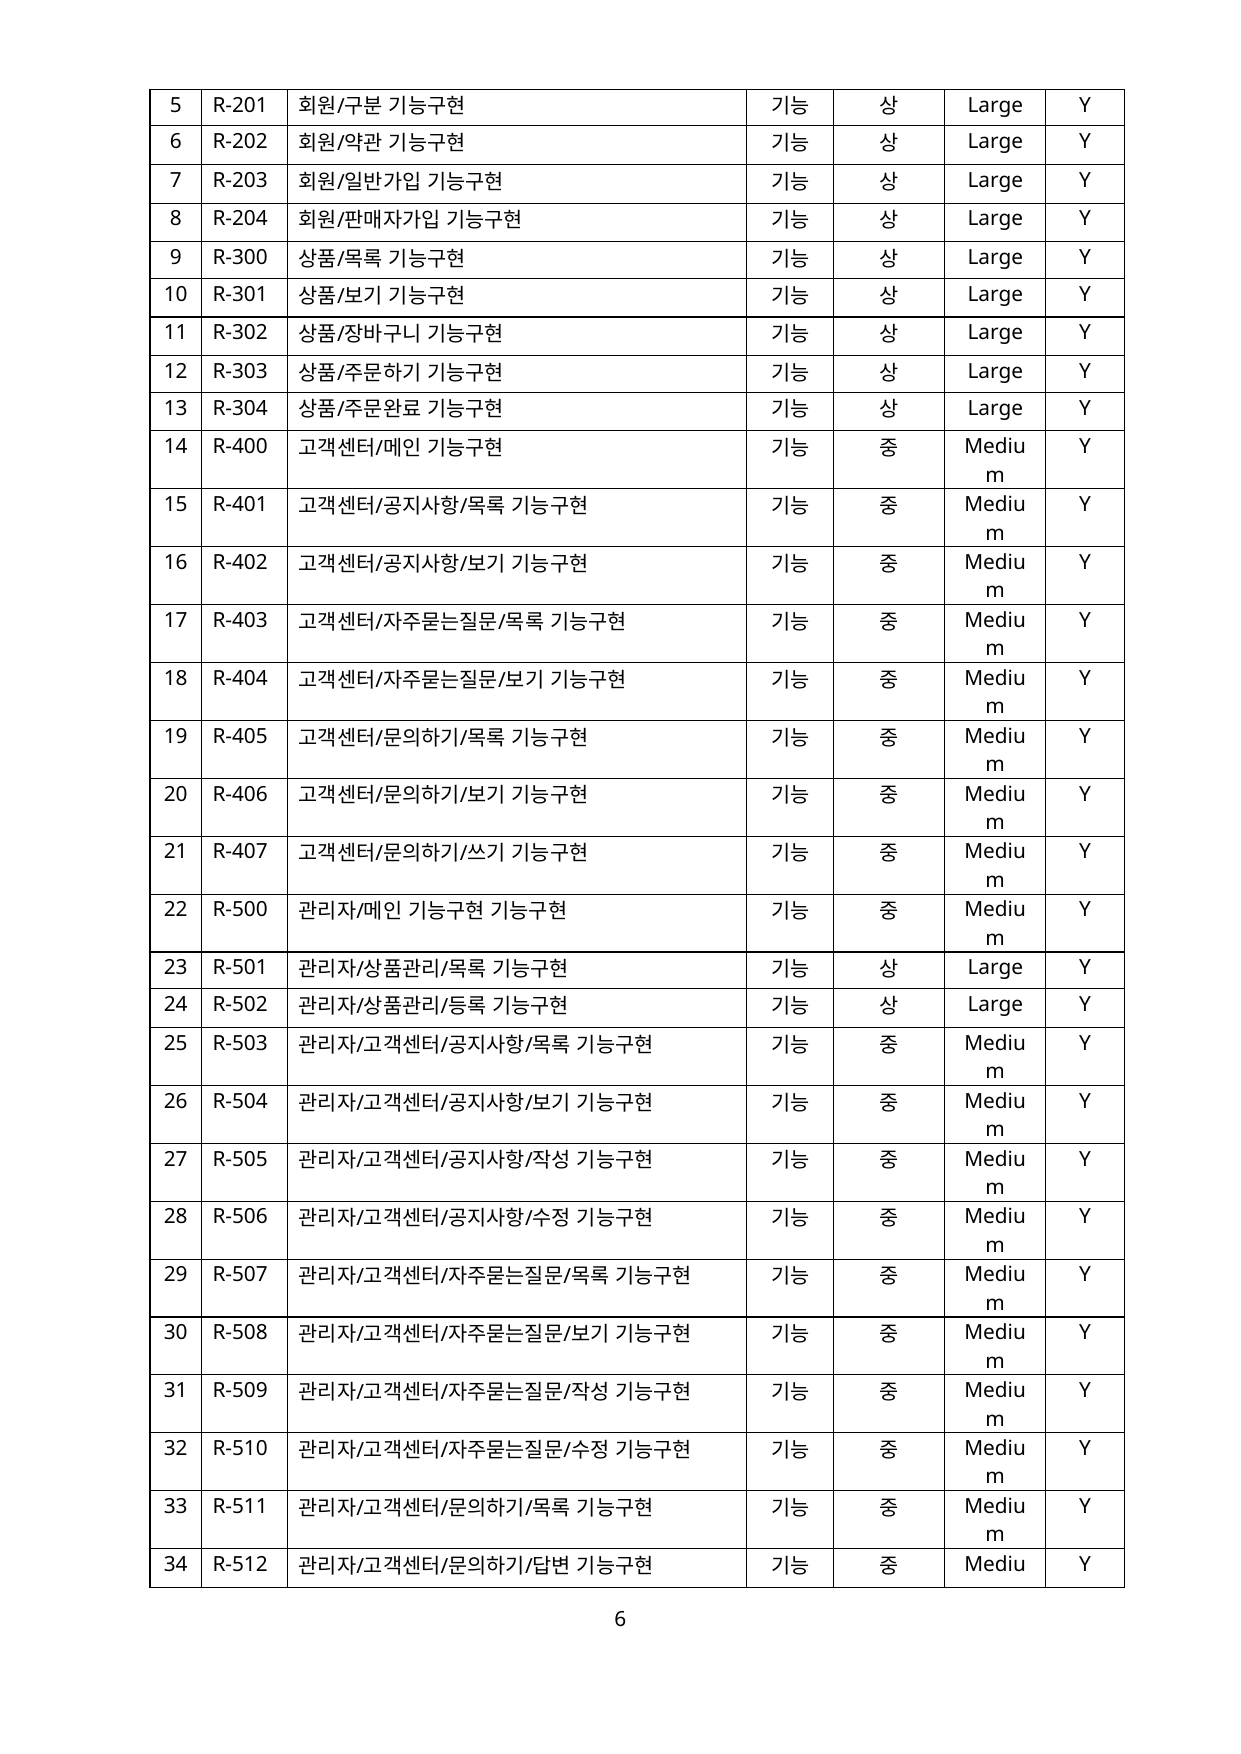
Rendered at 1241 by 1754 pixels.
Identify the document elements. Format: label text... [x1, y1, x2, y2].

table_cell 기능 [747, 318, 833, 355]
table_cell 18 [151, 663, 201, 720]
table_cell 20 [151, 779, 201, 836]
table_cell 31 [151, 1375, 201, 1432]
table_cell 중 [834, 895, 944, 951]
table_cell 회원/일반가입 기능구현 [288, 165, 746, 202]
table_cell 기능 [747, 779, 833, 836]
table_cell 기능 [747, 989, 833, 1027]
table_cell Y [1046, 431, 1124, 488]
table_cell Large [945, 953, 1045, 988]
table_cell R-505 [202, 1144, 287, 1201]
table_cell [288, 1549, 746, 1587]
table_cell 중 [834, 1028, 944, 1085]
table_cell 34 [151, 1549, 201, 1587]
table_cell 기능 [747, 1433, 833, 1490]
table_cell 고객센터/공지사항/목록 기능구현 [288, 489, 746, 546]
table_cell 상 [834, 204, 944, 241]
table_cell 고객센터/공지사항/보기 기능구현 [288, 547, 746, 604]
table_cell 9 [151, 242, 201, 278]
table_cell 중 [834, 1144, 944, 1201]
table_cell 15 [151, 489, 201, 546]
table_cell 관리자/고객센터/공지사항/작성 기능구현 [288, 1144, 746, 1201]
table_cell 기능 [747, 837, 833, 893]
table_cell 중 [834, 779, 944, 836]
table_cell Large [945, 165, 1045, 202]
table_cell Y [1046, 356, 1124, 392]
table_cell R-512 [202, 1549, 287, 1587]
table_cell Medium [945, 837, 1045, 893]
table_cell Large [945, 204, 1045, 241]
table_cell 중 [834, 1433, 944, 1490]
table_cell R-509 [202, 1375, 287, 1432]
table_cell R-502 [202, 989, 287, 1027]
table_cell 중 [834, 1202, 944, 1258]
table_cell Y [1046, 953, 1124, 988]
table_cell R-202 [202, 126, 287, 164]
table_cell Medium [945, 1375, 1045, 1432]
table_cell 12 [151, 356, 201, 392]
table_cell Y [1046, 393, 1124, 430]
table_cell Y [1046, 1491, 1124, 1548]
table_cell 기능 [747, 165, 833, 202]
table_cell Y [1046, 1144, 1124, 1201]
table_cell 17 [151, 605, 201, 662]
table_cell R-510 [202, 1433, 287, 1490]
table_cell R-402 [202, 547, 287, 604]
table_cell Y [1046, 989, 1124, 1027]
table_cell 고객센터/문의하기/목록 기능구현 [288, 721, 746, 778]
table_cell 회원/판매자가입 기능구현 [288, 204, 746, 241]
table_cell 기능 [747, 204, 833, 241]
table_cell 기능 [747, 605, 833, 662]
table_cell Y [1046, 242, 1124, 278]
table_cell 상품/보기 기능구현 [288, 279, 746, 316]
table_cell 기능 [747, 279, 833, 316]
table_cell R-302 [202, 318, 287, 355]
table_cell R-511 [202, 1491, 287, 1548]
table_cell Medium [945, 1318, 1045, 1374]
table_cell R-508 [202, 1318, 287, 1374]
table_cell 중 [834, 1549, 944, 1587]
table_cell 회원/약관 기능구현 [288, 126, 746, 164]
table_cell 중 [834, 1318, 944, 1374]
table_cell Y [1046, 1028, 1124, 1085]
table_cell 관리자/고객센터/자주묻는질문/수정 기능구현 [288, 1433, 746, 1490]
table_cell 상 [834, 356, 944, 392]
table_cell 중 [834, 1375, 944, 1432]
table_cell 기능 [747, 953, 833, 988]
table_cell R-500 [202, 895, 287, 951]
table_cell Y [1046, 605, 1124, 662]
table_cell 10 [151, 279, 201, 316]
table_cell 8 [151, 204, 201, 241]
table_cell 중 [834, 605, 944, 662]
table_cell 관리자/상품관리/목록 기능구현 [288, 953, 746, 988]
table_cell Large [945, 279, 1045, 316]
table_cell 상 [834, 279, 944, 316]
table_cell R-300 [202, 242, 287, 278]
table_cell 고객센터/자주묻는질문/목록 기능구현 [288, 605, 746, 662]
table_cell Medium [945, 1086, 1045, 1143]
table_cell 21 [151, 837, 201, 893]
table_cell Medium [945, 431, 1045, 488]
table_cell R-404 [202, 663, 287, 720]
table_cell 16 [151, 547, 201, 604]
table_cell 회원/구분 기능구현 [288, 90, 746, 125]
table_cell 중 [834, 1491, 944, 1548]
table_cell 고객센터/문의하기/보기 기능구현 [288, 779, 746, 836]
table_cell Medium [945, 489, 1045, 546]
table_cell Large [945, 126, 1045, 164]
table_cell Y [1046, 1260, 1124, 1316]
table_cell Medium [945, 547, 1045, 604]
table_cell Medium [945, 1549, 1045, 1587]
table_cell 기능 [747, 1375, 833, 1432]
table_cell 27 [151, 1144, 201, 1201]
table_cell 28 [151, 1202, 201, 1258]
table_cell R-401 [202, 489, 287, 546]
table_cell 13 [151, 393, 201, 430]
table_cell R-304 [202, 393, 287, 430]
table_cell 관리자/고객센터/공지사항/보기 기능구현 [288, 1086, 746, 1143]
table_cell 관리자/고객센터/자주묻는질문/목록 기능구현 [288, 1260, 746, 1316]
table_cell 25 [151, 1028, 201, 1085]
table_cell 상 [834, 989, 944, 1027]
table_cell Y [1046, 126, 1124, 164]
table_cell 기능 [747, 126, 833, 164]
table_cell Large [945, 989, 1045, 1027]
table_cell Y [1046, 1433, 1124, 1490]
table_cell Medium [945, 779, 1045, 836]
table_cell Y [1046, 779, 1124, 836]
table_cell R-204 [202, 204, 287, 241]
table_cell R-407 [202, 837, 287, 893]
table_cell 상품/주문완료 기능구현 [288, 393, 746, 430]
table_cell 기능 [747, 431, 833, 488]
table_cell Y [1046, 1318, 1124, 1374]
table_cell Y [1046, 1549, 1124, 1587]
table_cell Medium [945, 1144, 1045, 1201]
table_cell 관리자/고객센터/공지사항/수정 기능구현 [288, 1202, 746, 1258]
table_cell 29 [151, 1260, 201, 1316]
table_cell Large [945, 318, 1045, 355]
table_cell 상품/장바구니 기능구현 [288, 318, 746, 355]
table_cell 관리자/상품관리/등록 기능구현 [288, 989, 746, 1027]
table_cell Medium [945, 1433, 1045, 1490]
table_cell Medium [945, 1028, 1045, 1085]
table_cell R-504 [202, 1086, 287, 1143]
table_cell 기능 [747, 895, 833, 951]
table_cell 기능 [747, 1086, 833, 1143]
table_cell 기능 [747, 1202, 833, 1258]
table_cell 중 [834, 1260, 944, 1316]
table_cell 중 [834, 547, 944, 604]
table_cell 기능 [747, 1260, 833, 1316]
table_cell R-201 [202, 90, 287, 125]
table_cell 26 [151, 1086, 201, 1143]
table_cell 기능 [747, 663, 833, 720]
table_cell 고객센터/문의하기/쓰기 기능구현 [288, 837, 746, 893]
table_cell R-400 [202, 431, 287, 488]
table_cell Y [1046, 721, 1124, 778]
table_cell 관리자/메인 기능구현 기능구현 [288, 895, 746, 951]
table_cell 기능 [747, 393, 833, 430]
table_cell 중 [834, 1086, 944, 1143]
table_cell R-301 [202, 279, 287, 316]
table_cell 30 [151, 1318, 201, 1374]
table_cell Medium [945, 1202, 1045, 1258]
table_cell 상품/목록 기능구현 [288, 242, 746, 278]
table_cell R-506 [202, 1202, 287, 1258]
table_cell Large [945, 393, 1045, 430]
table_cell R-303 [202, 356, 287, 392]
table_cell 상 [834, 165, 944, 202]
table_cell Large [945, 356, 1045, 392]
table_cell 기능 [747, 1144, 833, 1201]
table_cell Y [1046, 165, 1124, 202]
table_cell 관리자/고객센터/자주묻는질문/보기 기능구현 [288, 1318, 746, 1374]
table_cell 중 [834, 837, 944, 893]
table_cell 기능 [747, 547, 833, 604]
table_cell Large [945, 242, 1045, 278]
table_cell 기능 [747, 1491, 833, 1548]
table_cell 기능 [747, 90, 833, 125]
table_cell Large [945, 90, 1045, 125]
table_cell Y [1046, 1375, 1124, 1432]
table_cell 32 [151, 1433, 201, 1490]
table_cell 6 [151, 126, 201, 164]
table_cell 기능 [747, 356, 833, 392]
table_cell Medium [945, 1260, 1045, 1316]
table_cell 중 [834, 489, 944, 546]
table_cell 상 [834, 318, 944, 355]
table_cell 중 [834, 431, 944, 488]
table_cell Y [1046, 663, 1124, 720]
table_cell 고객센터/메인 기능구현 [288, 431, 746, 488]
table_cell 14 [151, 431, 201, 488]
table_cell 상 [834, 953, 944, 988]
table_cell Y [1046, 489, 1124, 546]
table_cell 중 [834, 721, 944, 778]
table_cell Medium [945, 1491, 1045, 1548]
table_cell 상품/주문하기 기능구현 [288, 356, 746, 392]
table_cell R-203 [202, 165, 287, 202]
table_cell 상 [834, 393, 944, 430]
table_cell Y [1046, 895, 1124, 951]
table_cell R-503 [202, 1028, 287, 1085]
table_cell 33 [151, 1491, 201, 1548]
table_cell 22 [151, 895, 201, 951]
table_cell 5 [151, 90, 201, 125]
table_cell Medium [945, 721, 1045, 778]
table_cell Y [1046, 279, 1124, 316]
table_cell 상 [834, 126, 944, 164]
table_cell 기능 [747, 1549, 833, 1587]
table_cell Y [1046, 1086, 1124, 1143]
table_cell 24 [151, 989, 201, 1027]
table_cell Medium [945, 663, 1045, 720]
table_cell 기능 [747, 489, 833, 546]
table_cell 관리자/고객센터/문의하기/목록 기능구현 [288, 1491, 746, 1548]
table_cell 기능 [747, 242, 833, 278]
table_cell Medium [945, 605, 1045, 662]
table_cell R-507 [202, 1260, 287, 1316]
table_cell R-501 [202, 953, 287, 988]
table_cell R-403 [202, 605, 287, 662]
table_cell 기능 [747, 721, 833, 778]
table_cell 상 [834, 90, 944, 125]
table_cell Medium [945, 895, 1045, 951]
table_cell 7 [151, 165, 201, 202]
table_cell Y [1046, 90, 1124, 125]
table_cell 관리자/고객센터/공지사항/목록 기능구현 [288, 1028, 746, 1085]
table_cell 기능 [747, 1318, 833, 1374]
table_cell Y [1046, 318, 1124, 355]
table_cell Y [1046, 1202, 1124, 1258]
table_cell 상 [834, 242, 944, 278]
table_cell 기능 [747, 1028, 833, 1085]
table_cell Y [1046, 837, 1124, 893]
table_cell 23 [151, 953, 201, 988]
table_cell 관리자/고객센터/자주묻는질문/작성 기능구현 [288, 1375, 746, 1432]
table_cell 고객센터/자주묻는질문/보기 기능구현 [288, 663, 746, 720]
table_cell 중 [834, 663, 944, 720]
table_cell Y [1046, 547, 1124, 604]
table_cell 19 [151, 721, 201, 778]
table_cell Y [1046, 204, 1124, 241]
table_cell R-406 [202, 779, 287, 836]
table_cell R-405 [202, 721, 287, 778]
table_cell 11 [151, 318, 201, 355]
